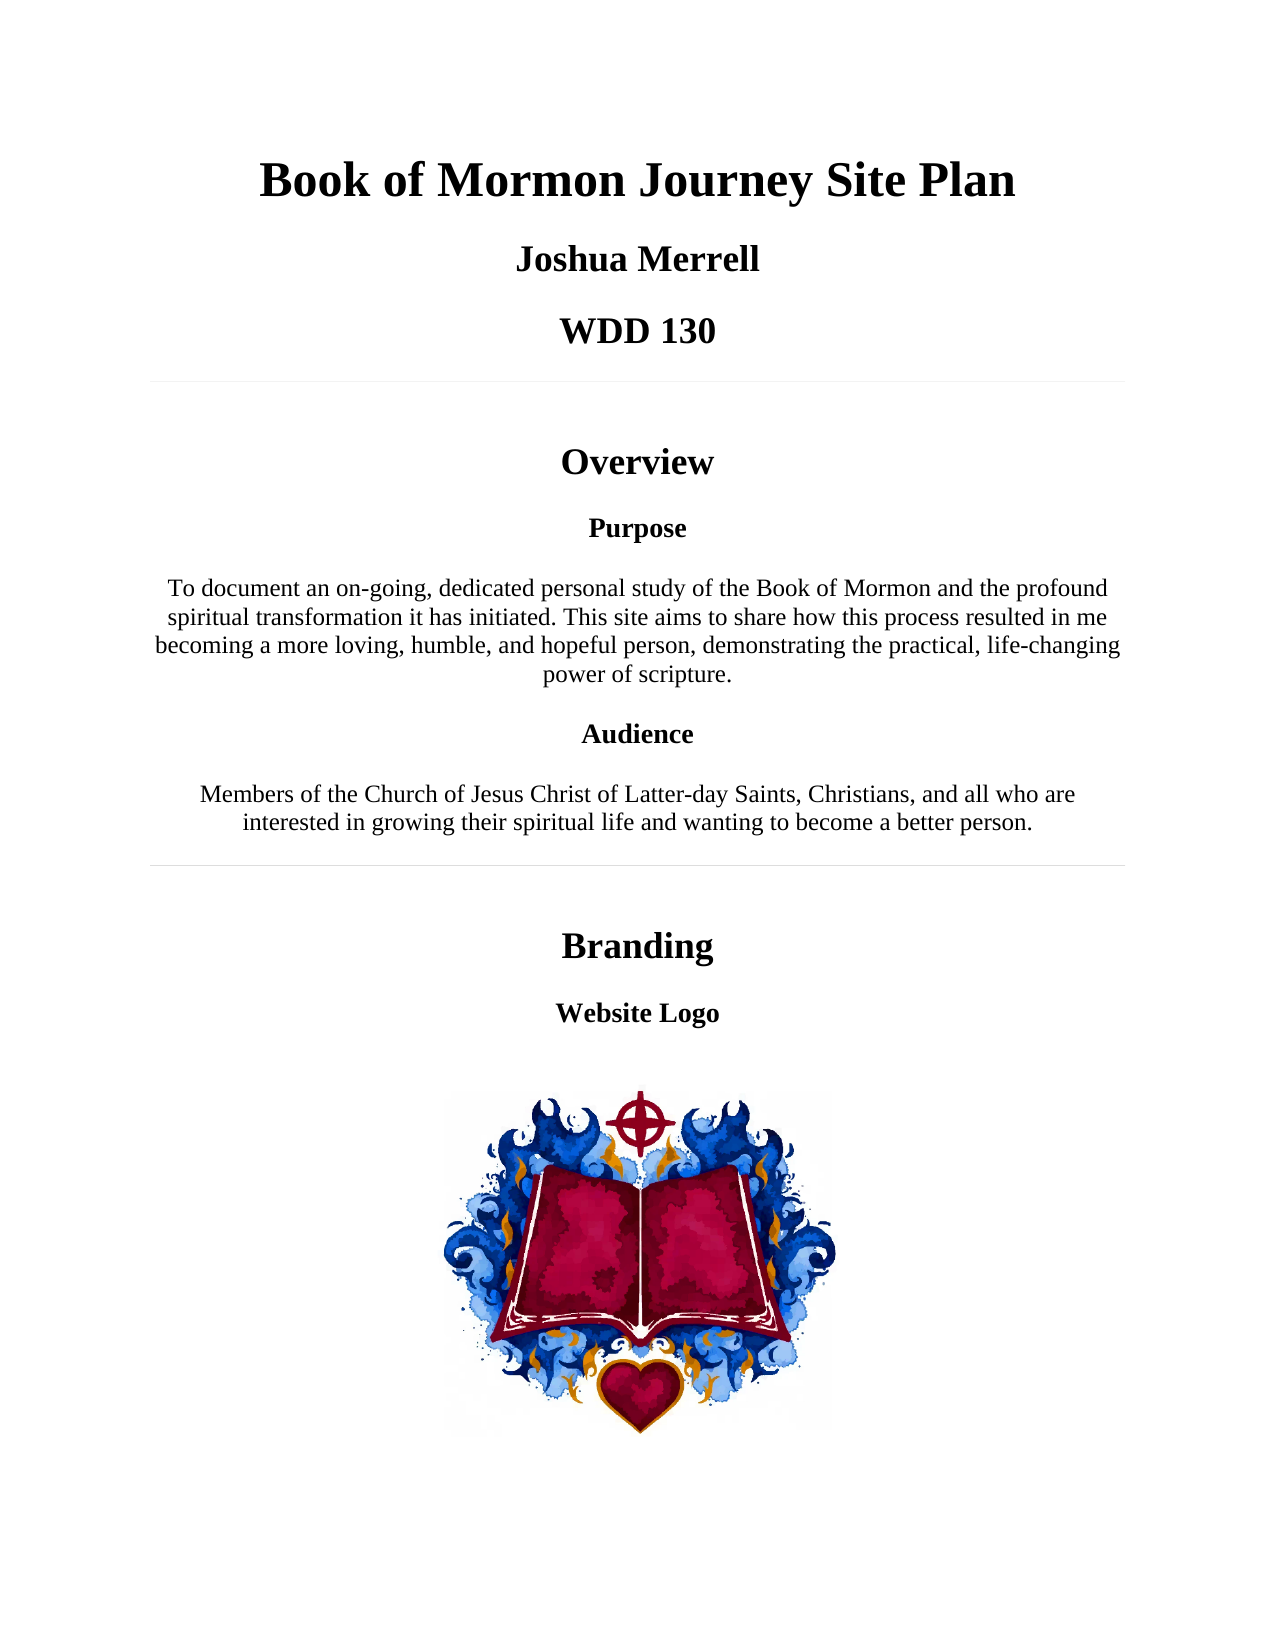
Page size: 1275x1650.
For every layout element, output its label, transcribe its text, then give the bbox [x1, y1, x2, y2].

text Members of the Church of Jesus Christ of Latter-day Saints, Christians, and all who are interested in growing their spiritual life and wanting to become a better person. [150, 779, 1125, 836]
subtitle Joshua Merrell [150, 237, 1125, 280]
subtitle To document an on-going, dedicated personal study of the Book of Mormon and the profound spiritual transformation it has initiated. This site aims to share how this process resulted in me becoming a more loving, humble, and hopeful person, demonstrating the practical, life-changing power of scripture. [150, 573, 1125, 688]
subtitle Branding [150, 923, 1125, 966]
picture [431, 1057, 844, 1470]
subtitle Purpose [150, 511, 1125, 544]
subtitle WDD 130 [150, 309, 1125, 352]
subtitle Overview [150, 439, 1125, 482]
subtitle Website Logo [150, 996, 1125, 1028]
subtitle Book of Mormon Journey Site Plan [150, 150, 1125, 207]
subtitle Audience [150, 717, 1125, 749]
